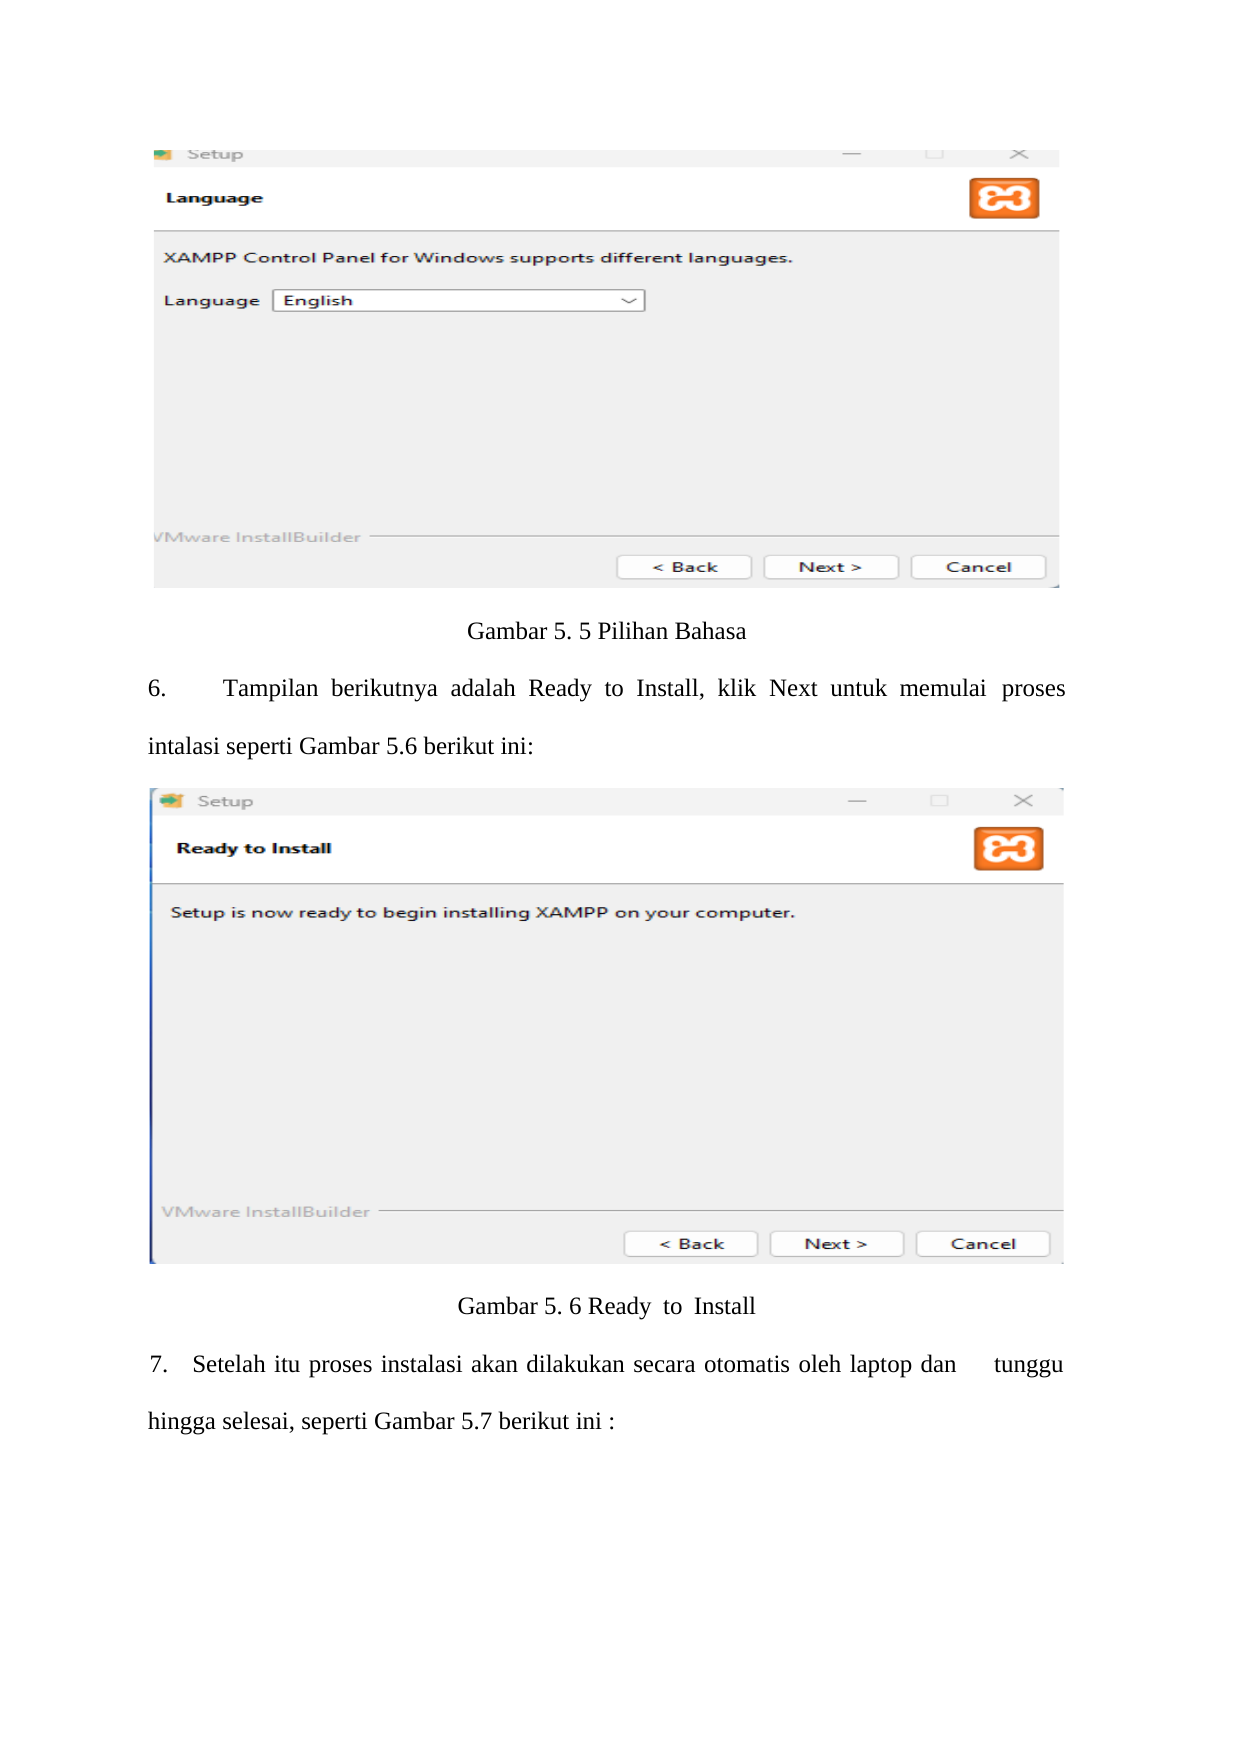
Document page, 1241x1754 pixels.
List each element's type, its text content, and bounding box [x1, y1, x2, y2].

picture [153, 150, 1060, 588]
text Gambar 5. 5 Pilihan Bahasa [148, 616, 1066, 644]
picture [149, 788, 1064, 1264]
list Tampilan berikutnya adalah Ready to Install, klik Next untuk memulai proses intalasi seperti Gambar 5.6 berikut ini: [148, 673, 1066, 759]
list Setelah itu proses instalasi akan dilakukan secara otomatis oleh laptop dan tunggu hingga selesai, seperti Gambar 5.7 berikut ini : [148, 1349, 1063, 1435]
text Gambar 5. 6 Ready to Install [148, 1291, 1066, 1320]
